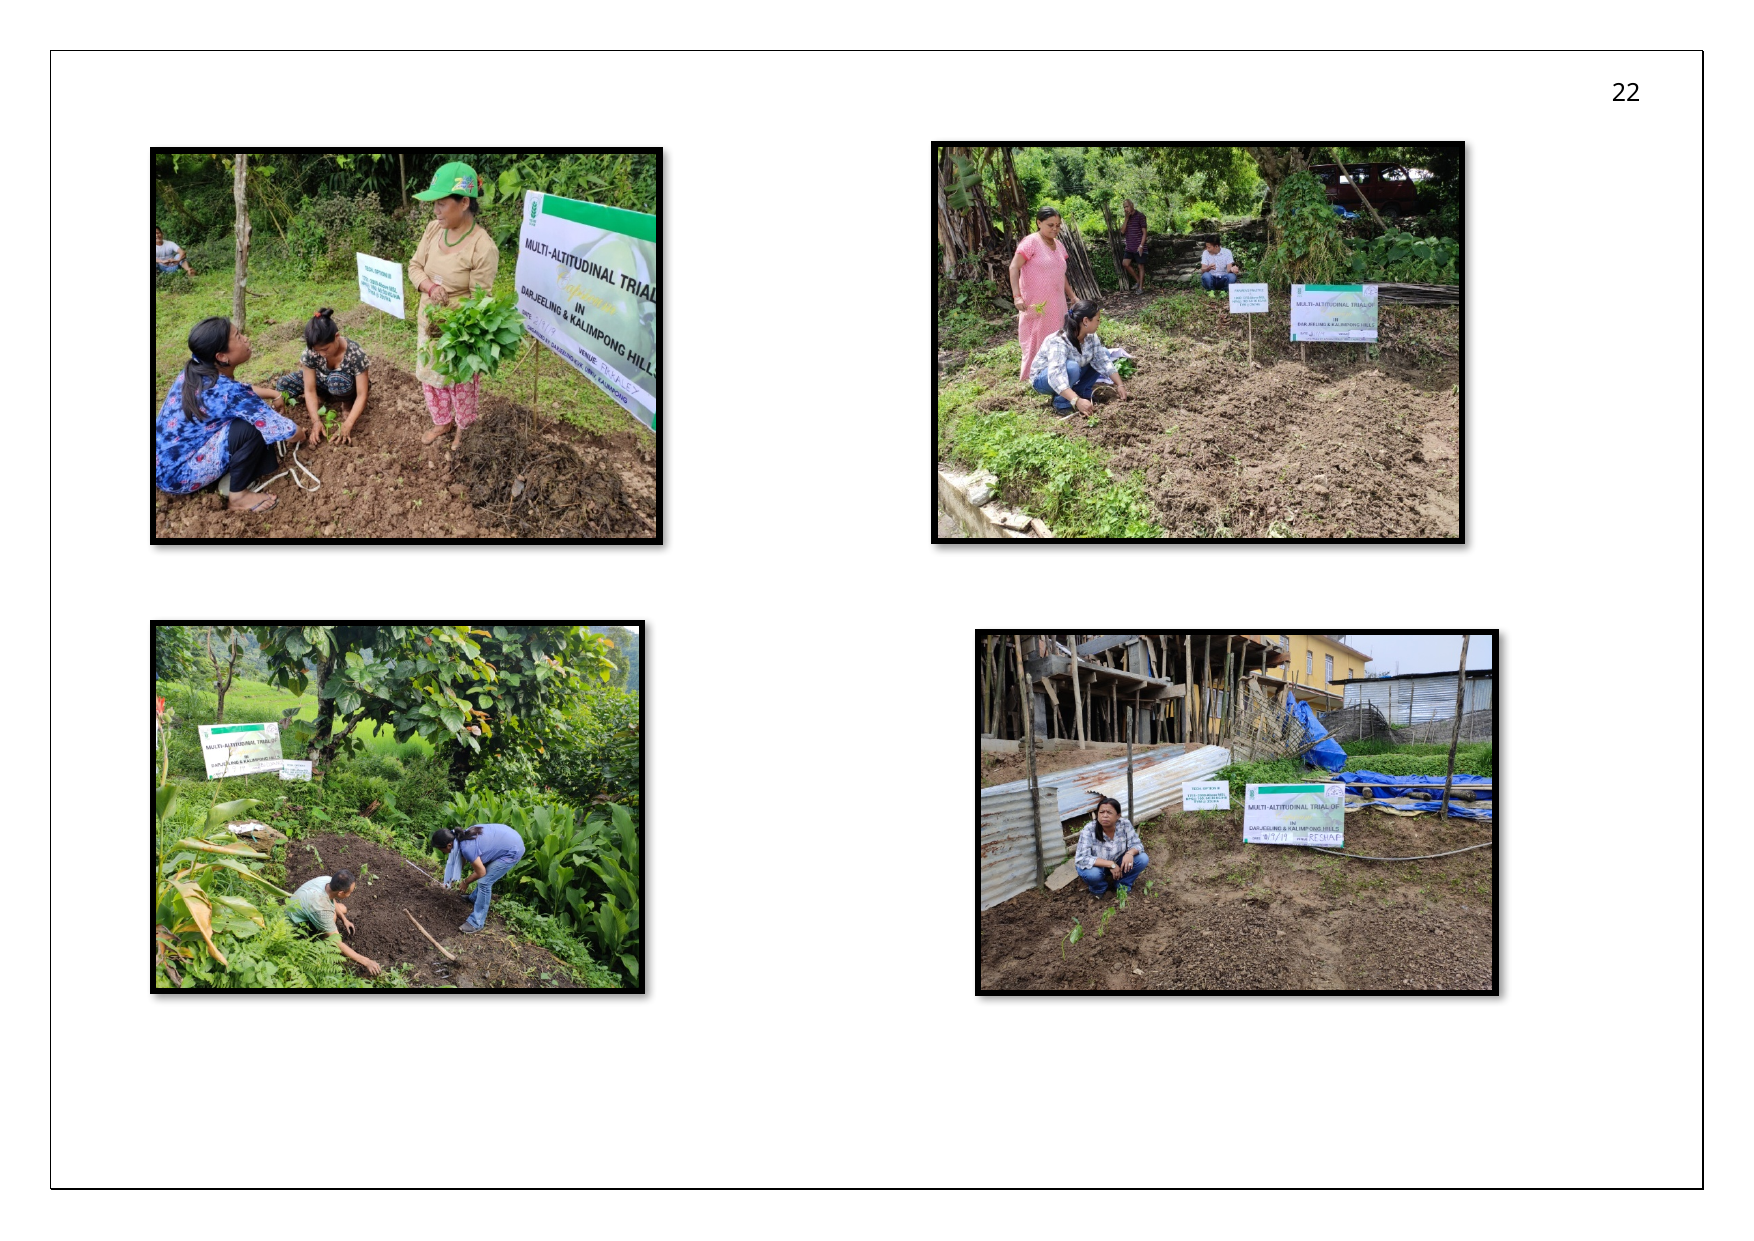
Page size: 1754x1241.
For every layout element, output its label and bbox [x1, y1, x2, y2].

picture [938, 147, 1459, 538]
picture [156, 154, 656, 538]
picture [156, 626, 639, 988]
picture [981, 635, 1492, 990]
